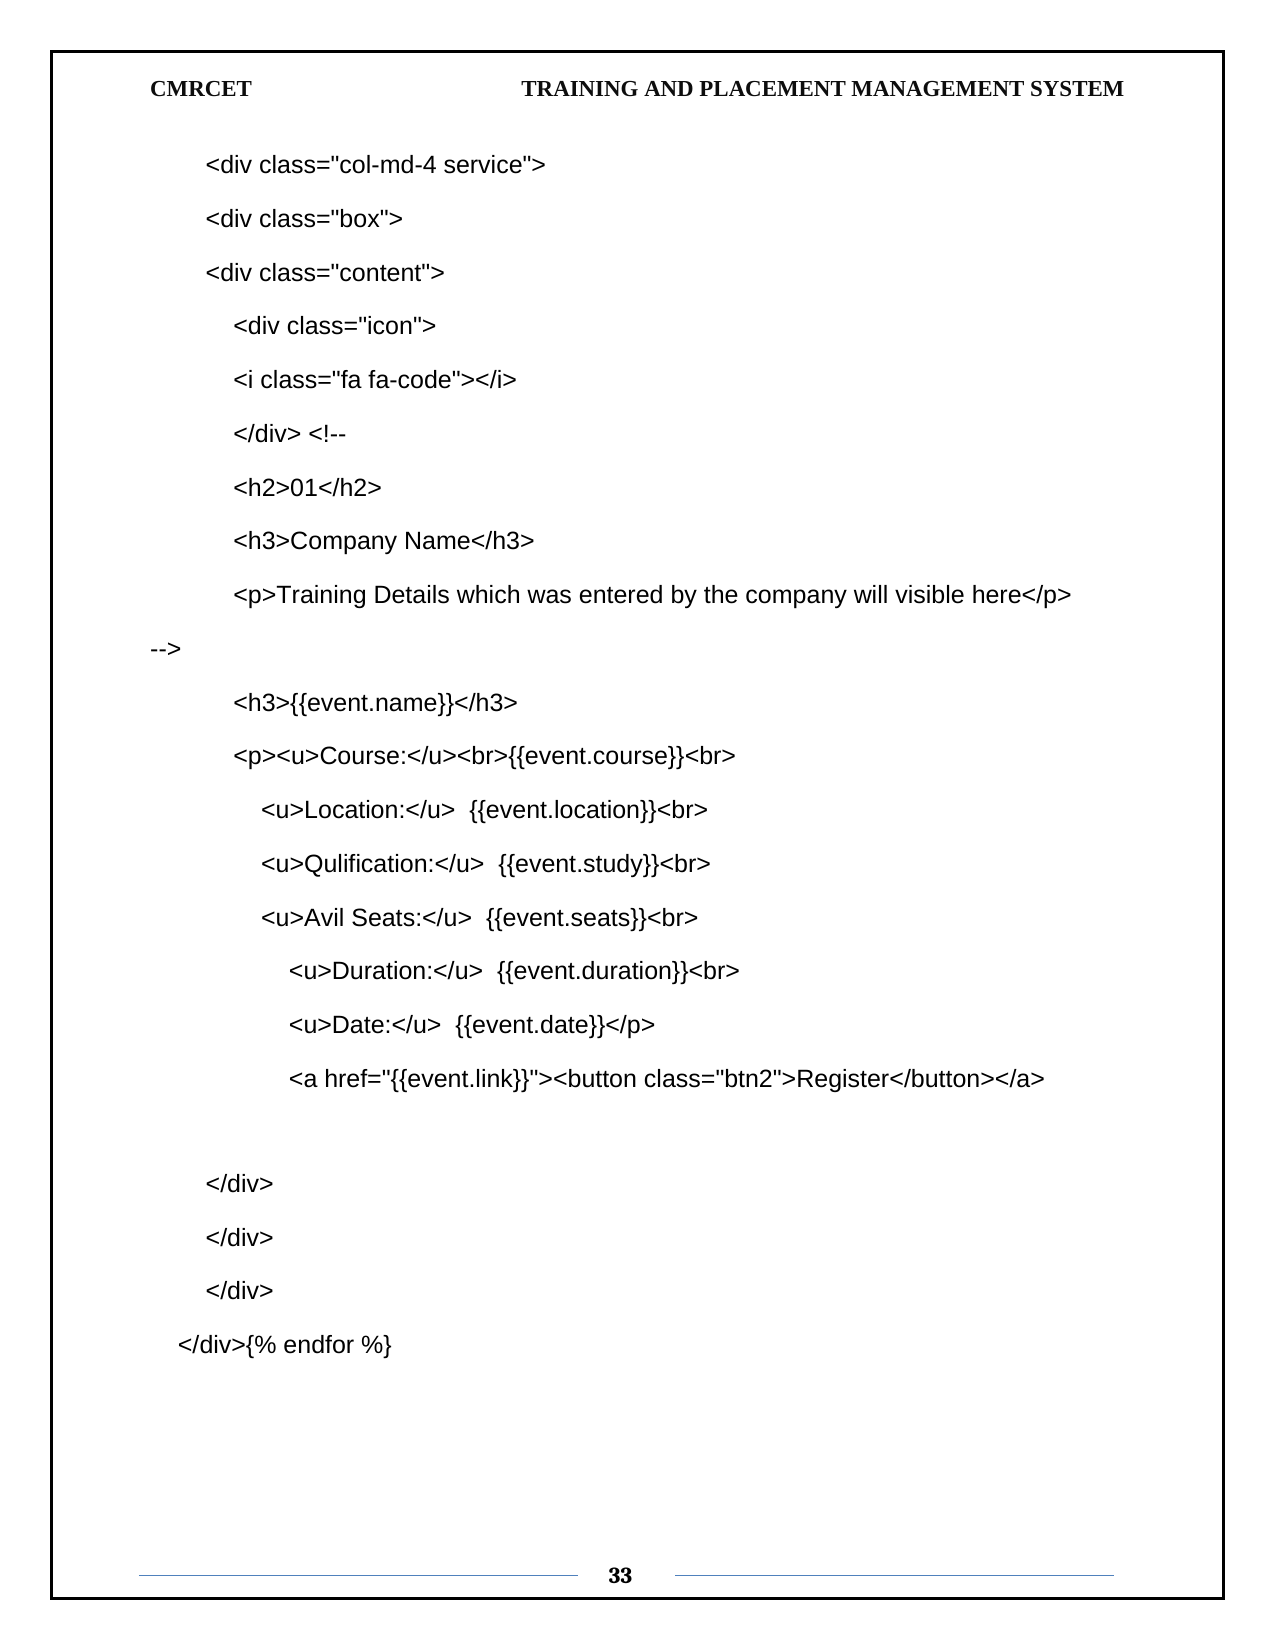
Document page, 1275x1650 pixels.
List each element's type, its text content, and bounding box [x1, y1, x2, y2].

text <div class="box"> [150, 204, 1125, 232]
text <u>Date:</u> {{event.date}}</p> [150, 1010, 1125, 1039]
text <h3>{{event.name}}</h3> [150, 687, 1125, 716]
text --> [150, 634, 1125, 662]
text <h3>Company Name</h3> [150, 526, 1125, 555]
text </div>{% endfor %} [150, 1330, 1125, 1359]
text <u>Duration:</u> {{event.duration}}<br> [150, 956, 1125, 985]
text </div> [150, 1169, 1125, 1198]
text <i class="fa fa-code"></i> [150, 365, 1125, 394]
text <u>Avil Seats:</u> {{event.seats}}<br> [150, 902, 1125, 931]
text </div> [150, 1223, 1125, 1251]
text <h2>01</h2> [150, 472, 1125, 501]
text </div> <!-- [150, 419, 1125, 447]
text <div class="content"> [150, 257, 1125, 286]
text <a href="{{event.link}}"><button class="btn2">Register</button></a> [150, 1064, 1125, 1092]
text <div class="icon"> [150, 311, 1125, 340]
text <p>Training Details which was entered by the company will visible here</p> [150, 580, 1125, 609]
text <u>Location:</u> {{event.location}}<br> [150, 795, 1125, 824]
text <div class="col-md-4 service"> [150, 150, 1125, 179]
text </div> [150, 1276, 1125, 1305]
text <u>Qulification:</u> {{event.study}}<br> [150, 849, 1125, 877]
text <p><u>Course:</u><br>{{event.course}}<br> [150, 741, 1125, 770]
